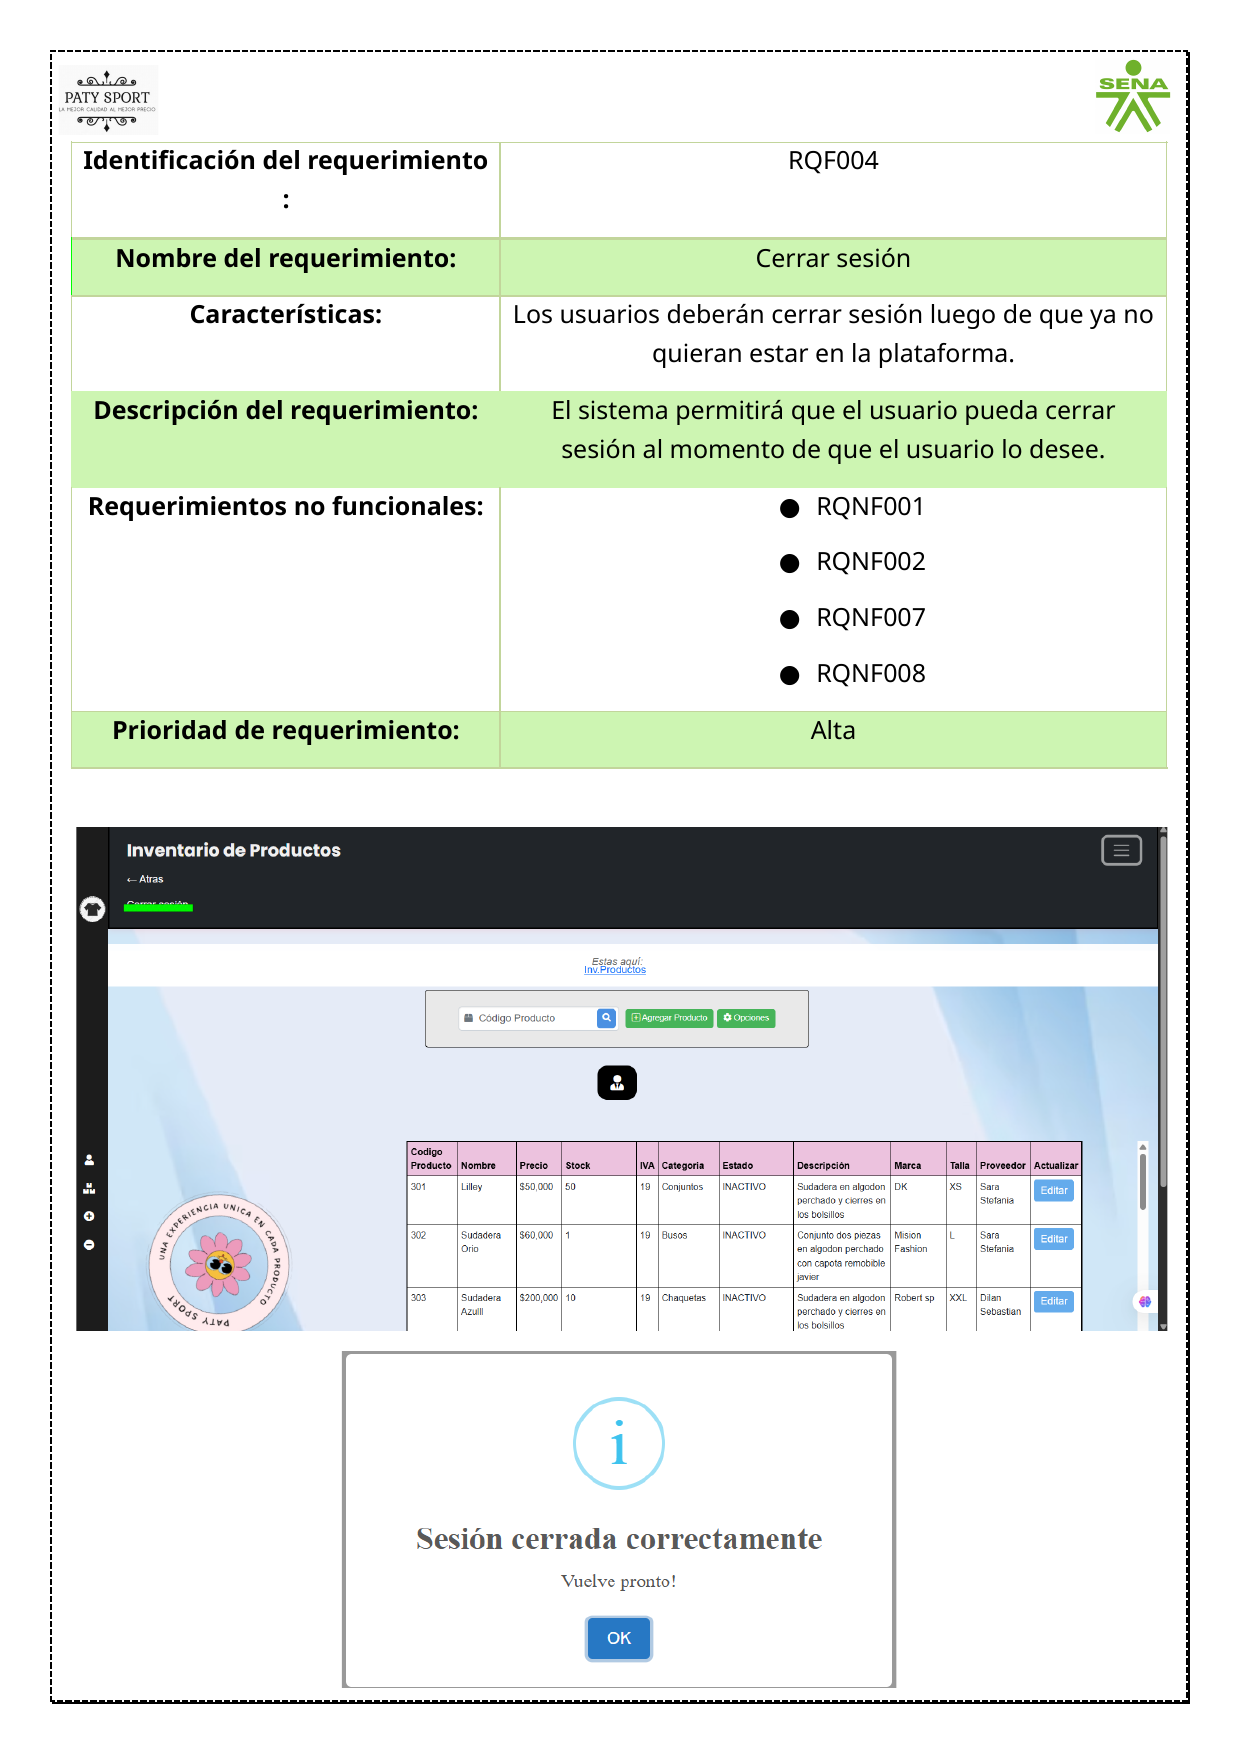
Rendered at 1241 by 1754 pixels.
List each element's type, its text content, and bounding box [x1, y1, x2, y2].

table_cell Alta​ [501, 712, 1166, 767]
table_cell Características:​ [72, 297, 499, 391]
table_cell Descripción del requerimiento:​ [72, 393, 499, 487]
picture [1095, 58, 1171, 134]
table_cell Nombre del requerimiento:​ [72, 240, 499, 295]
table_header Identificación del requerimiento:​ [72, 143, 499, 237]
picture [341, 1351, 897, 1688]
table_cell Requerimientos no funcionales:​ [72, 488, 499, 711]
table_cell RQNF001 RQNF002 RQNF007 RQNF008 [501, 488, 1166, 711]
table_cell El sistema permitirá que el usuario pueda cerrar sesión al momento de que el usuario lo desee. [501, 393, 1166, 487]
picture [58, 65, 159, 135]
table_cell Los usuarios deberán cerrar sesión luego de que ya no quieran estar en la plataforma. [501, 297, 1166, 391]
picture [76, 827, 1168, 1331]
table_header RQF004 [501, 143, 1166, 237]
table_cell Prioridad de requerimiento:​ [72, 712, 499, 767]
table_cell Cerrar sesión [501, 240, 1166, 295]
